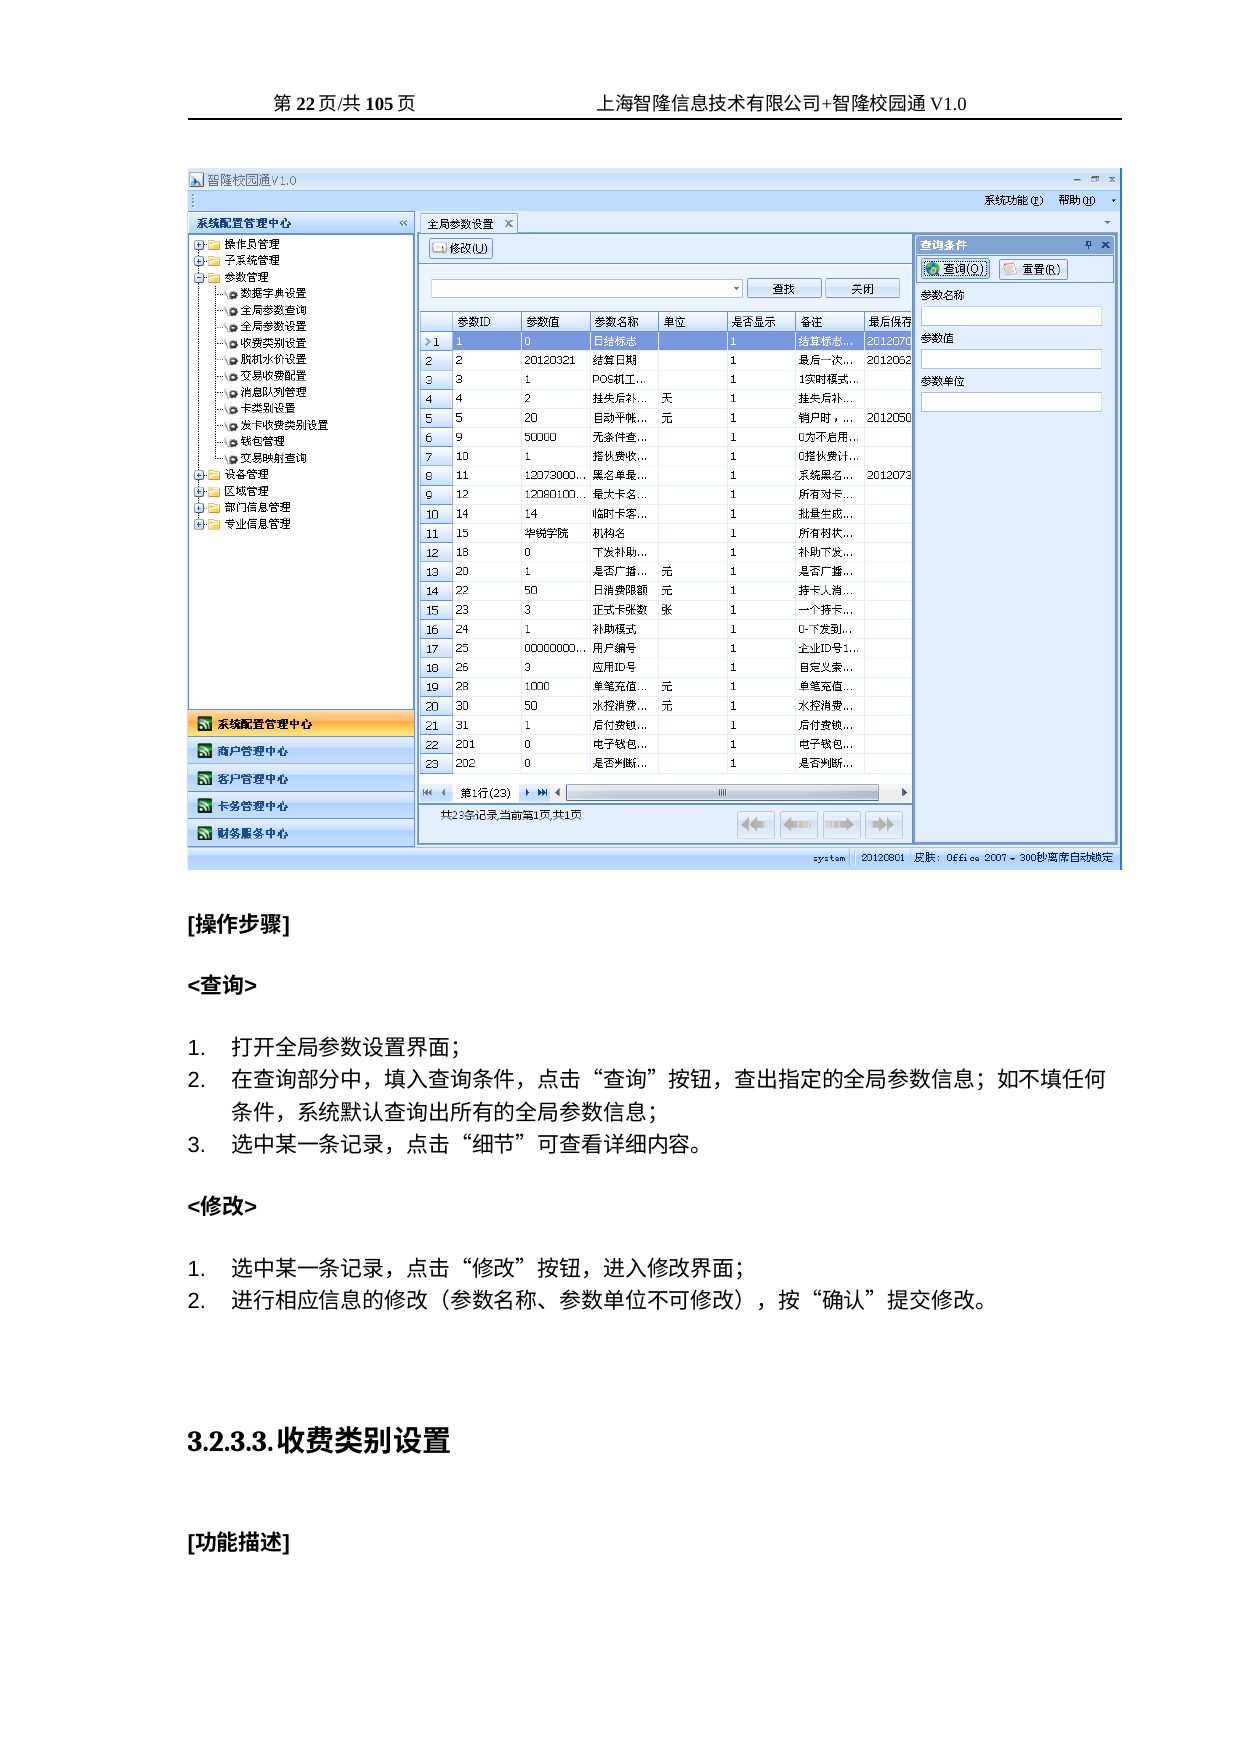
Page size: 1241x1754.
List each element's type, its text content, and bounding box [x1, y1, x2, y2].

list 打开全局参数设置界面； [187, 1029, 1122, 1062]
text [功能描述] [187, 1525, 1122, 1557]
list 进行相应信息的修改（参数名称、参数单位不可修改），按“确认”提交修改。 [187, 1283, 1122, 1315]
text <查询> [187, 968, 1122, 1000]
text <修改> [187, 1189, 1122, 1221]
subtitle 收费类别设置 [187, 1406, 1122, 1471]
list 在查询部分中，填入查询条件，点击“查询”按钮，查出指定的全局参数信息；如不填任何条件，系统默认查询出所有的全局参数信息； [187, 1062, 1122, 1127]
list 选中某一条记录，点击“修改”按钮，进入修改界面； [187, 1250, 1122, 1283]
list 选中某一条记录，点击“细节”可查看详细内容。 [187, 1127, 1122, 1159]
text [操作步骤] [187, 906, 1122, 939]
